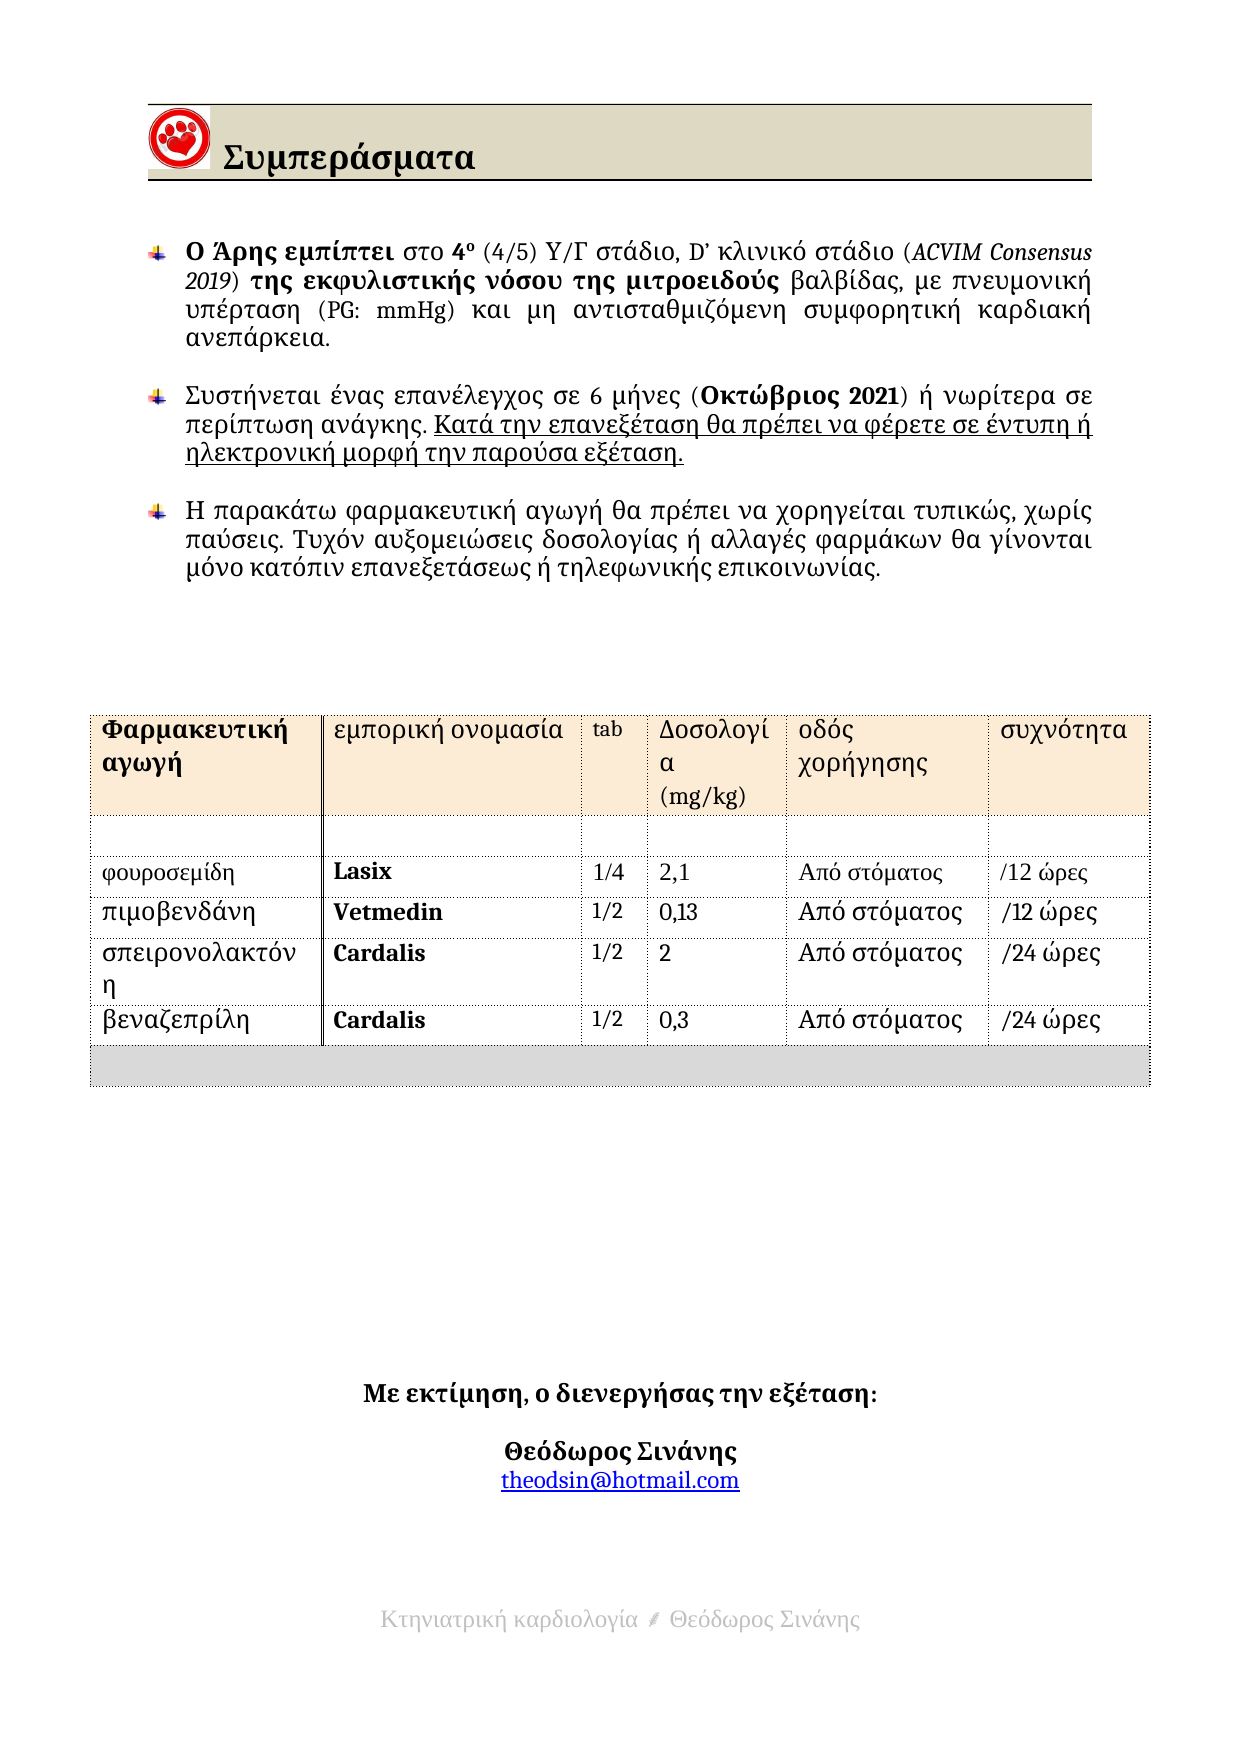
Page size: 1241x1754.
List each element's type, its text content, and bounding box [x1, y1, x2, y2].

text Με εκτίμηση, ο διενεργήσας την εξέταση: [148, 1380, 1092, 1409]
table_cell [787, 815, 989, 856]
table_cell 1/2 [581, 1005, 648, 1045]
table_header εμπορική ονομασία [322, 715, 581, 815]
table_cell [90, 815, 321, 856]
list Συστήνεται ένας επανέλεγχος σε 6 μήνες (Οκτώβριος 2021) ή νωρίτερα σε περίπτωση ανάγκης. Κατά την επανεξέταση θα πρέπει να φέρετε σε έντυπη ή ηλεκτρονική μορφή την παρούσα εξέταση. [148, 382, 1092, 468]
text theodsin@hotmail.com [148, 1466, 1092, 1495]
table_cell [90, 1045, 1150, 1086]
picture [148, 502, 166, 520]
table_cell 2 [648, 938, 787, 1004]
table_cell πιμοβενδάνη [90, 897, 321, 937]
table_cell Cardalis [324, 938, 581, 1004]
table_cell [648, 815, 787, 856]
table_cell φουροσεμίδη [90, 856, 321, 897]
table_cell /24 ώρες [989, 1005, 1150, 1045]
list Η παρακάτω φαρμακευτική αγωγή θα πρέπει να χορηγείται τυπικώς, χωρίς παύσεις. Τυχόν αυξομειώσεις δοσολογίας ή αλλαγές φαρμάκων θα γίνονται μόνο κατόπιν επανεξετάσεως ή τηλεφωνικής επικοινωνίας. [148, 497, 1092, 583]
table_cell [989, 815, 1150, 856]
table_cell Από στόματος [787, 1005, 989, 1045]
table_cell Από στόματος [787, 856, 989, 897]
table_cell 1/4 [581, 856, 648, 897]
text Θεόδωρος Σινάνης [148, 1437, 1092, 1466]
table_cell 1/2 [581, 938, 648, 1004]
picture [148, 387, 166, 405]
table_cell [581, 815, 648, 856]
table_cell Lasix [324, 856, 581, 897]
table_cell Από στόματος [787, 938, 989, 1004]
list Ο Άρης εμπίπτει στο 4ο (4/5) Υ/Γ στάδιο, D’ κλινικό στάδιο (ACVIM Consensus 2019) της εκφυλιστικής νόσου της μιτροειδούς βαλβίδας, με πνευμονική υπέρταση (PG: mmHg) και μη αντισταθμιζόμενη συμφορητική καρδιακή ανεπάρκεια. [148, 238, 1092, 353]
table_header συχνότητα [989, 715, 1150, 815]
table_cell 2,1 [648, 856, 787, 897]
picture [147, 106, 211, 169]
table_header tab [581, 715, 648, 815]
table_header Φαρμακευτική αγωγή [90, 715, 321, 815]
table_cell 0,13 [648, 897, 787, 937]
table_cell Vetmedin [324, 897, 581, 937]
table_header οδός χορήγησης [787, 715, 989, 815]
table_cell 1/2 [581, 897, 648, 937]
table_cell σπειρονολακτόνη [90, 938, 321, 1004]
table_cell Από στόματος [787, 897, 989, 937]
picture [148, 244, 166, 261]
table_cell 0,3 [648, 1005, 787, 1045]
table_cell [324, 815, 581, 856]
table_cell /12 ώρες [989, 856, 1150, 897]
subtitle Συμπεράσματα [148, 105, 1092, 179]
table_cell /12 ώρες [989, 897, 1150, 937]
table_cell /24 ώρες [989, 938, 1150, 1004]
table_header Δοσολογία (mg/kg) [648, 715, 787, 815]
table_cell Cardalis [324, 1005, 581, 1045]
table_cell βεναζεπρίλη [90, 1005, 321, 1045]
